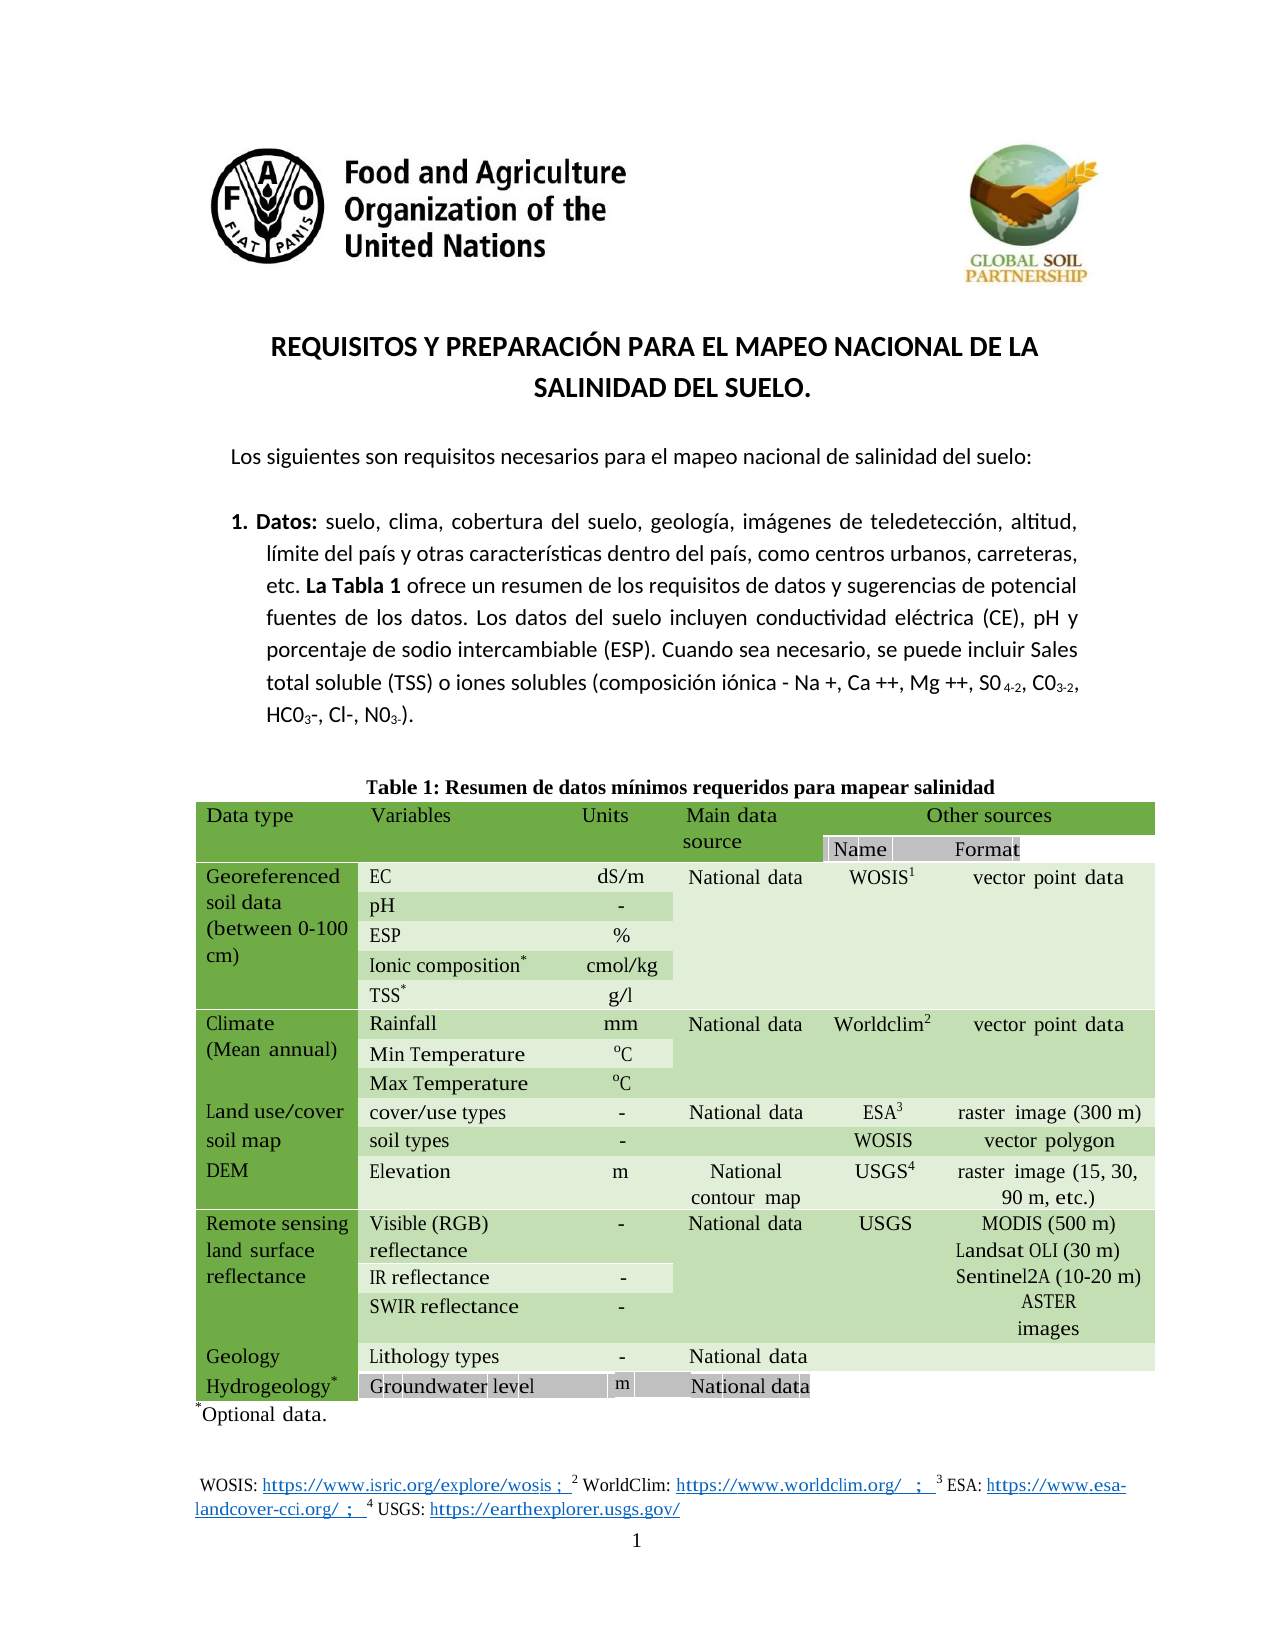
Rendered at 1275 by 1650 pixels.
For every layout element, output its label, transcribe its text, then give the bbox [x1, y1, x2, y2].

table_header Data type Variables Units Main data source [196, 802, 823, 862]
table_cell Land use/cover [196, 1098, 358, 1127]
table_cell Max Temperature oC [358, 1068, 673, 1098]
table_cell Geology [196, 1343, 358, 1371]
table_cell cover/use types - National data ESA3 raster image (300 m) [358, 1098, 1155, 1127]
table_cell Georeferenced soil data (between 0-100 cm) [196, 863, 358, 1009]
table_cell National data USGS MODIS (500 m) Landsat OLI (30 m) Sentinel2A (10-20 m) ASTER images [673, 1210, 1155, 1343]
picture [195, 140, 671, 270]
table_cell National data Worldclim2 vector point data [673, 1010, 1155, 1098]
table_cell Elevation m National USGS4 raster image (15, 30, contour map 90 m, etc.) [358, 1156, 1155, 1209]
table_cell Min Temperature oC [358, 1039, 673, 1068]
table_cell Remote sensing land surface reflectance [196, 1210, 358, 1343]
table_cell Visible (RGB) - reflectance [358, 1210, 673, 1263]
table_cell National data WOSIS1 vector point data [673, 863, 1155, 1009]
table_header Other sources [823, 802, 1155, 835]
table_cell TSS* g/l [358, 980, 673, 1009]
table_cell Climate (Mean annual) [196, 1010, 358, 1098]
table_cell Hydrogeology* [196, 1371, 358, 1401]
table_cell DEM [196, 1156, 358, 1209]
table_cell Ionic composition* cmol/kg [358, 951, 673, 980]
text 1. Datos: suelo, clima, cobertura del suelo, geología, imágenes de teledetección, altitud, límite del país y otras características dentro del país, como centros urbanos, carreteras, etc. La Tabla 1 ofrece un resumen de los requisitos de datos y sugerencias de potencial fuentes de los datos. Los datos del suelo incluyen conductividad eléctrica (CE), pH y porcentaje de sodio intercambiable (ESP). Cuando sea necesario, se puede incluir Sales total soluble (TSS) o iones solubles (composición iónica - Na +, Ca ++, Mg ++, S04-2, C03-2, HC03-, Cl-, N03-). [231, 507, 1079, 728]
picture [963, 140, 1104, 290]
table_cell IR reflectance - [358, 1264, 673, 1293]
text Los siguientes son requisitos necesarios para el mapeo nacional de salinidad del suelo: [231, 442, 1079, 471]
table_cell Lithology types - National data [358, 1343, 1155, 1371]
text Table 1: Resumen de datos mínimos requeridos para mapear salinidad [195, 776, 1167, 799]
table_cell Rainfall mm [358, 1010, 673, 1039]
text WOSIS: https://www.isric.org/explore/wosis ; 2 WorldClim: https://www.worldclim.org/ ; 3 ESA: https://www.esa-landcover-cci.org/ ; 4 USGS: https://earthexplorer.usgs.gov/ [195, 1472, 1167, 1520]
table_cell ESP % [358, 921, 673, 951]
table_cell EC dS/m [358, 863, 673, 892]
table_cell pH - [358, 892, 673, 921]
text *Optional data. [195, 1402, 1167, 1425]
table_cell soil types - WOSIS vector polygon [358, 1127, 1155, 1156]
table_cell soil map [196, 1127, 358, 1156]
table_cell SWIR reflectance - [358, 1293, 673, 1343]
table_cell Groundwater level m National data [358, 1371, 1155, 1401]
text REQUISITOS Y PREPARACIÓN PARA EL MAPEO NACIONAL DE LA SALINIDAD DEL SUELO. [231, 328, 1079, 405]
table_cell Name Format [823, 835, 1155, 862]
